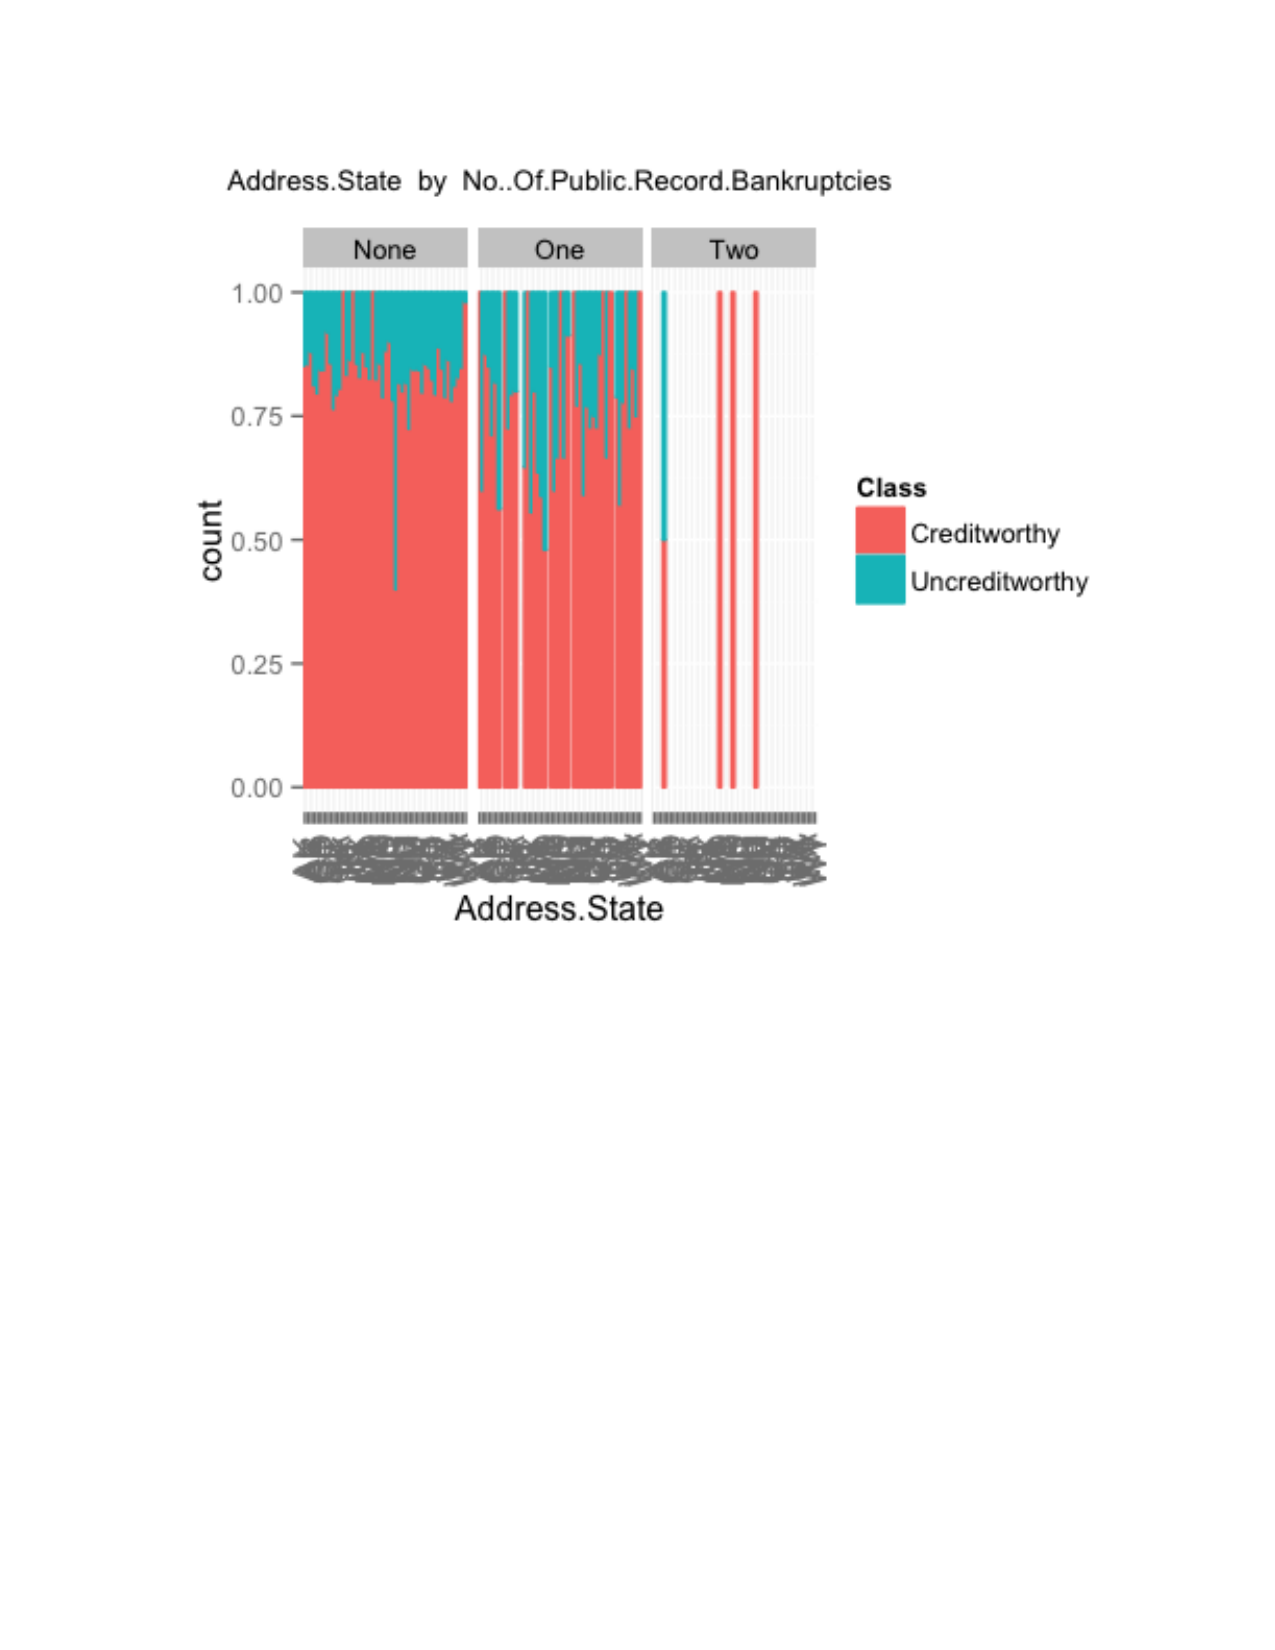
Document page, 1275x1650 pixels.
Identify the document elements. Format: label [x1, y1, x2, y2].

picture [168, 150, 1169, 950]
